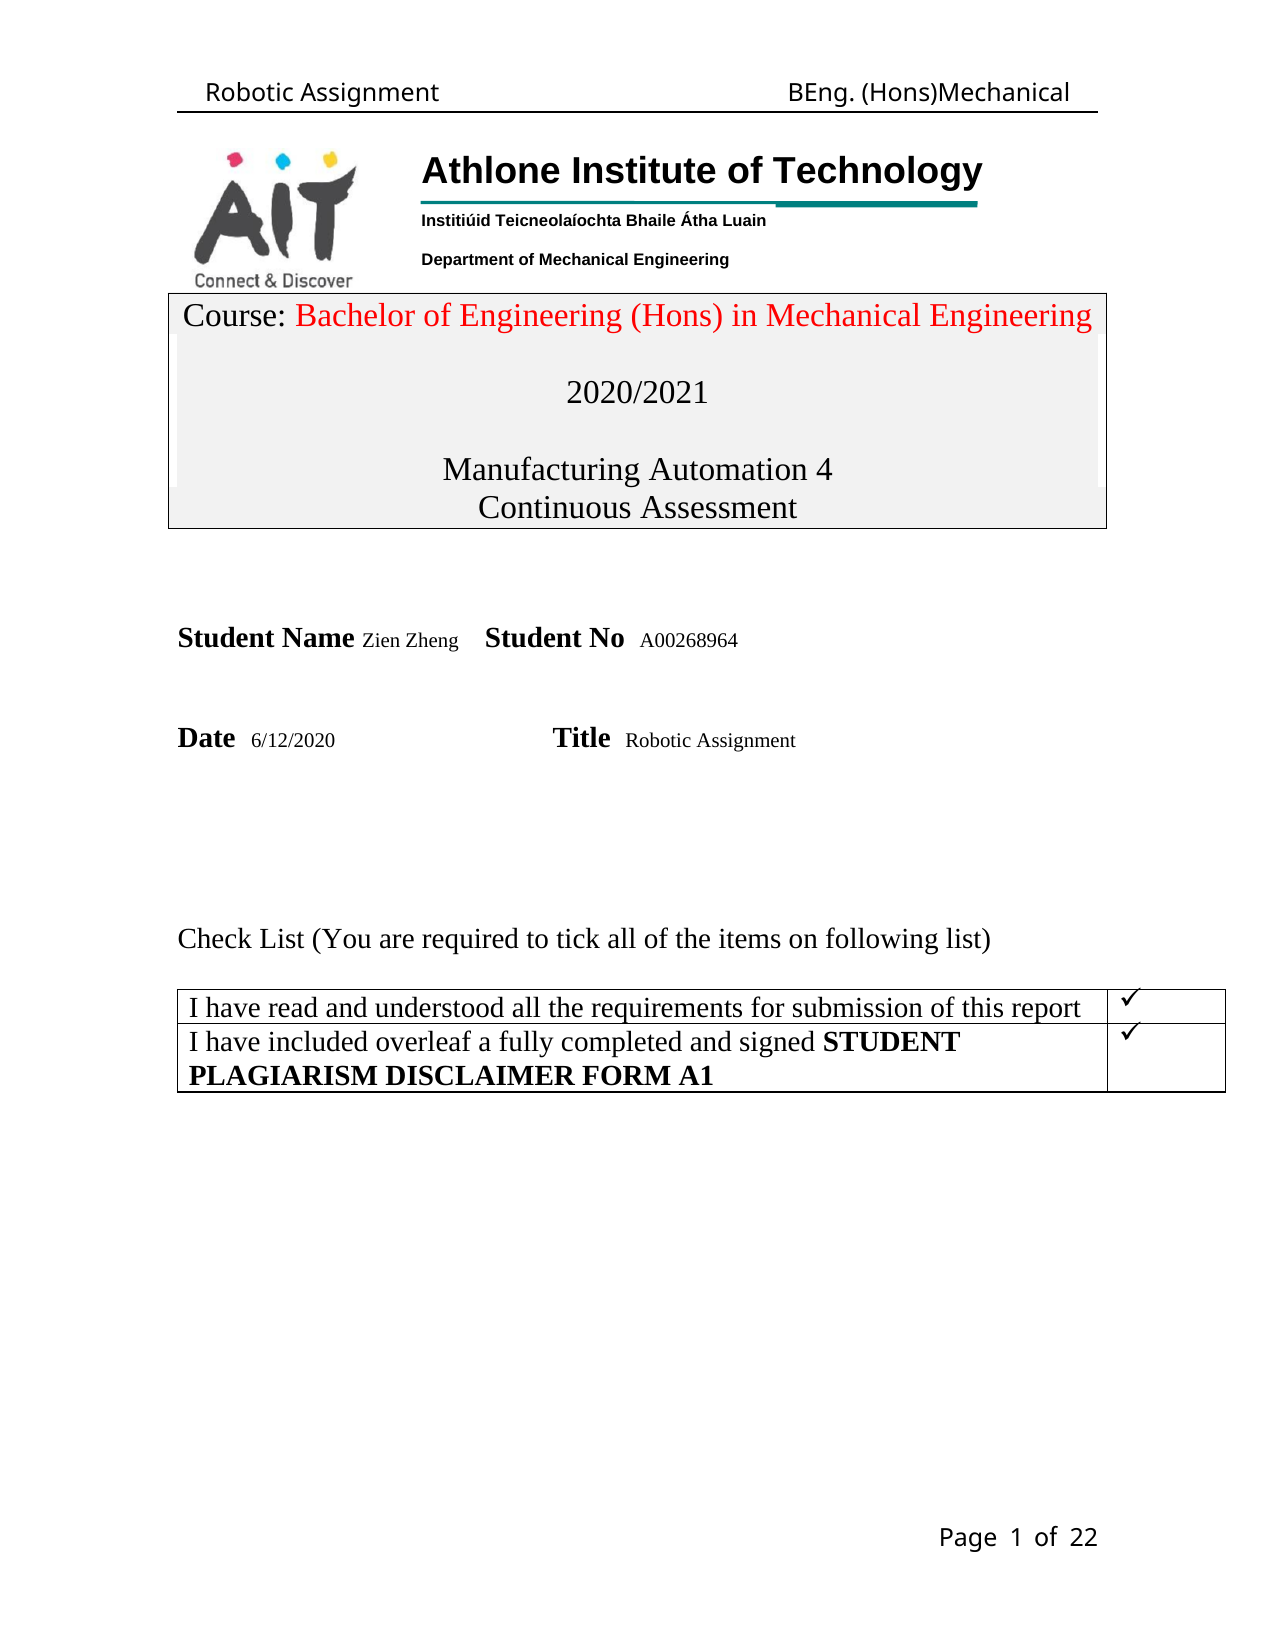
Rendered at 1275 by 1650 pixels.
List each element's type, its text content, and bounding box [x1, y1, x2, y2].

table_header I have read and understood all the requirements for submission of this report [178, 990, 1107, 1023]
subtitle Manufacturing Automation 4 [177, 449, 1098, 484]
text Date Title [177, 720, 1098, 754]
text 2020/2021 [177, 372, 1098, 411]
table_header Athlone Institute of Technology Institiúid Teicneolaíochta Bhaile Átha Luain Department of Mechanical Engineering [410, 149, 1178, 292]
subtitle Continuous Assessment [169, 484, 1106, 528]
table_header [177, 149, 410, 292]
table_cell [1108, 1024, 1225, 1091]
text Course: [169, 294, 1106, 334]
text Student Name Student No [177, 620, 1098, 653]
table_header [1108, 990, 1225, 1023]
table_cell I have included overleaf a fully completed and signed STUDENT PLAGIARISM DISCLAIMER FORM A1 [178, 1024, 1107, 1091]
text Check List (You are required to tick all of the items on following list) [177, 922, 1098, 955]
